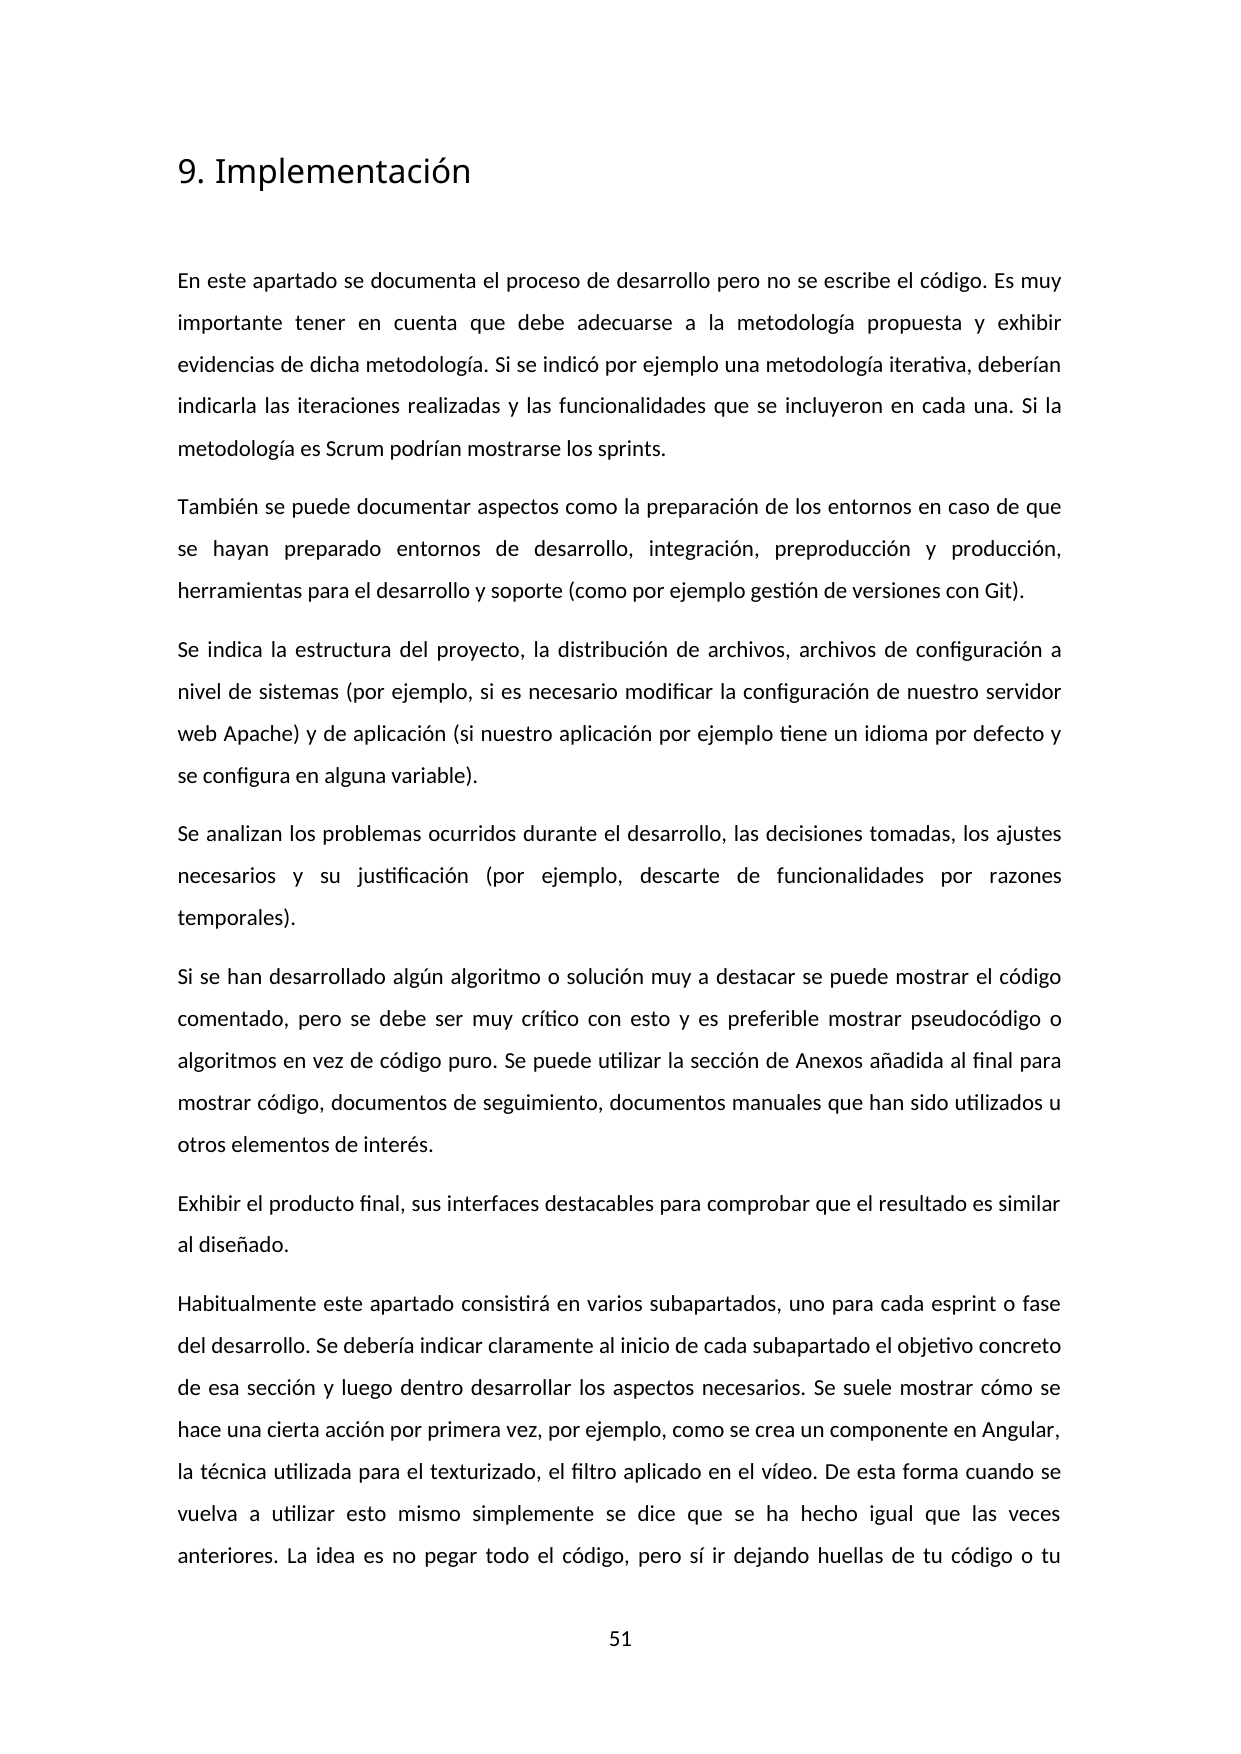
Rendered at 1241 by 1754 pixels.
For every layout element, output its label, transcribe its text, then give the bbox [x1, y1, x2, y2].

text Si se han desarrollado algún algoritmo o solución muy a destacar se puede mostrar el código comentado, pero se debe ser muy crítico con esto y es preferible mostrar pseudocódigo o algoritmos en vez de código puro. Se puede utilizar la sección de Anexos añadida al final para mostrar código, documentos de seguimiento, documentos manuales que han sido utilizados u otros elementos de interés. [177, 962, 1063, 1158]
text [177, 1289, 1063, 1569]
text Se analizan los problemas ocurridos durante el desarrollo, las decisiones tomadas, los ajustes necesarios y su justificación (por ejemplo, descarte de funcionalidades por razones temporales). [177, 819, 1063, 931]
text También se puede documentar aspectos como la preparación de los entornos en caso de que se hayan preparado entornos de desarrollo, integración, preproducción y producción, herramientas para el desarrollo y soporte (como por ejemplo gestión de versiones con Git). [177, 492, 1063, 604]
text Exhibir el producto final, sus interfaces destacables para comprobar que el resultado es similar al diseñado. [177, 1189, 1063, 1259]
text En este apartado se documenta el proceso de desarrollo pero no se escribe el código. Es muy importante tener en cuenta que debe adecuarse a la metodología propuesta y exhibir evidencias de dicha metodología. Si se indicó por ejemplo una metodología iterativa, deberían indicarla las iteraciones realizadas y las funcionalidades que se incluyeron en cada una. Si la metodología es Scrum podrían mostrarse los sprints. [177, 266, 1063, 462]
text Se indica la estructura del proyecto, la distribución de archivos, archivos de configuración a nivel de sistemas (por ejemplo, si es necesario modificar la configuración de nuestro servidor web Apache) y de aplicación (si nuestro aplicación por ejemplo tiene un idioma por defecto y se configura en alguna variable). [177, 635, 1063, 789]
subtitle Implementación [177, 148, 1063, 193]
